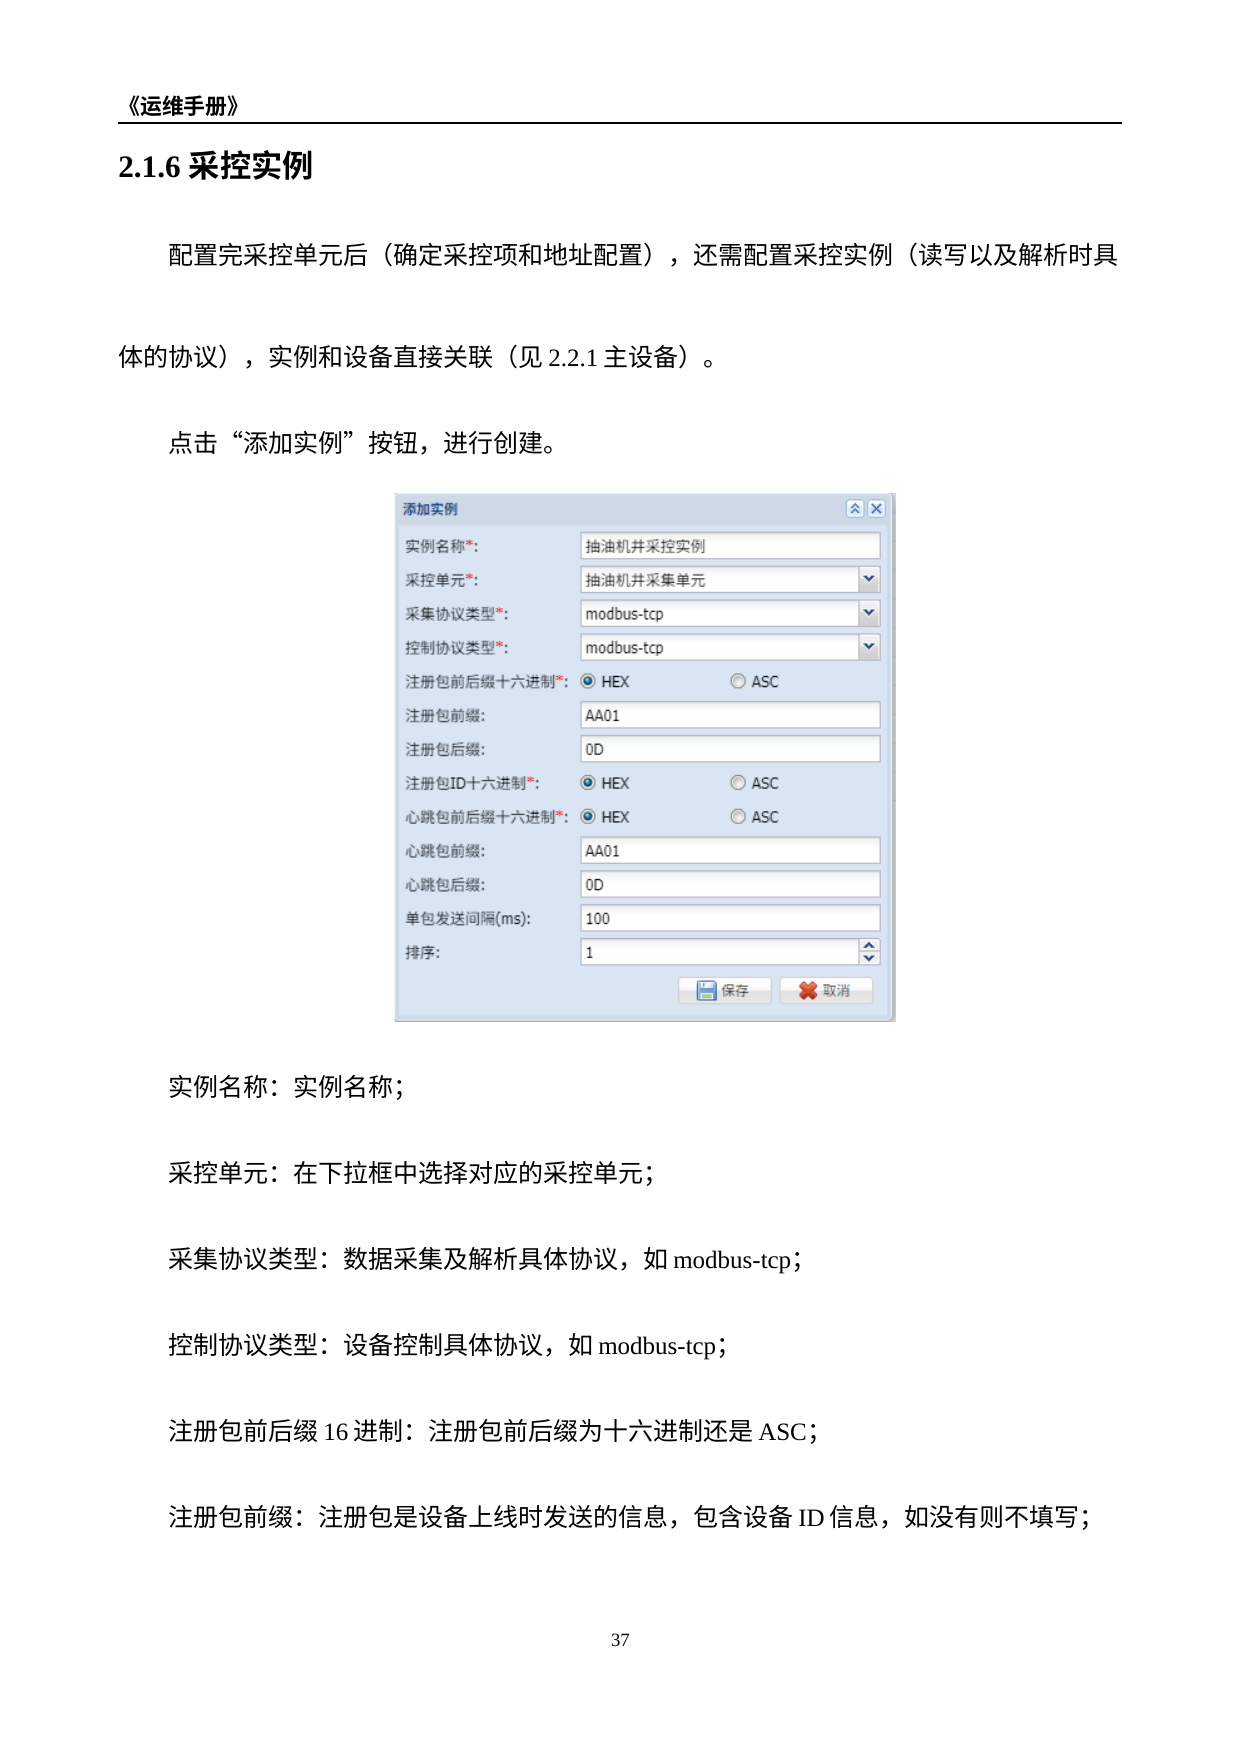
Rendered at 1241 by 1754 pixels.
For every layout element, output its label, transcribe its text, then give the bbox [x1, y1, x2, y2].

subtitle 2.1.6 采控实例 [118, 129, 1122, 197]
text 采集协议类型：数据采集及解析具体协议，如modbus-tcp； [118, 1224, 1122, 1292]
text 采控单元：在下拉框中选择对应的采控单元； [118, 1138, 1122, 1206]
text 实例名称：实例名称； [118, 1052, 1122, 1119]
text 控制协议类型：设备控制具体协议，如modbus-tcp； [118, 1310, 1122, 1378]
picture [394, 493, 896, 1022]
text 点击“添加实例”按钮，进行创建。 [118, 408, 1122, 476]
text 配置完采控单元后（确定采控项和地址配置），还需配置采控实例（读写以及解析时具体的协议），实例和设备直接关联（见2.2.1主设备）。 [118, 220, 1122, 390]
text 注册包前后缀16进制：注册包前后缀为十六进制还是ASC； [118, 1396, 1122, 1464]
text 注册包前缀：注册包是设备上线时发送的信息，包含设备ID信息，如没有则不填写； [118, 1482, 1122, 1550]
